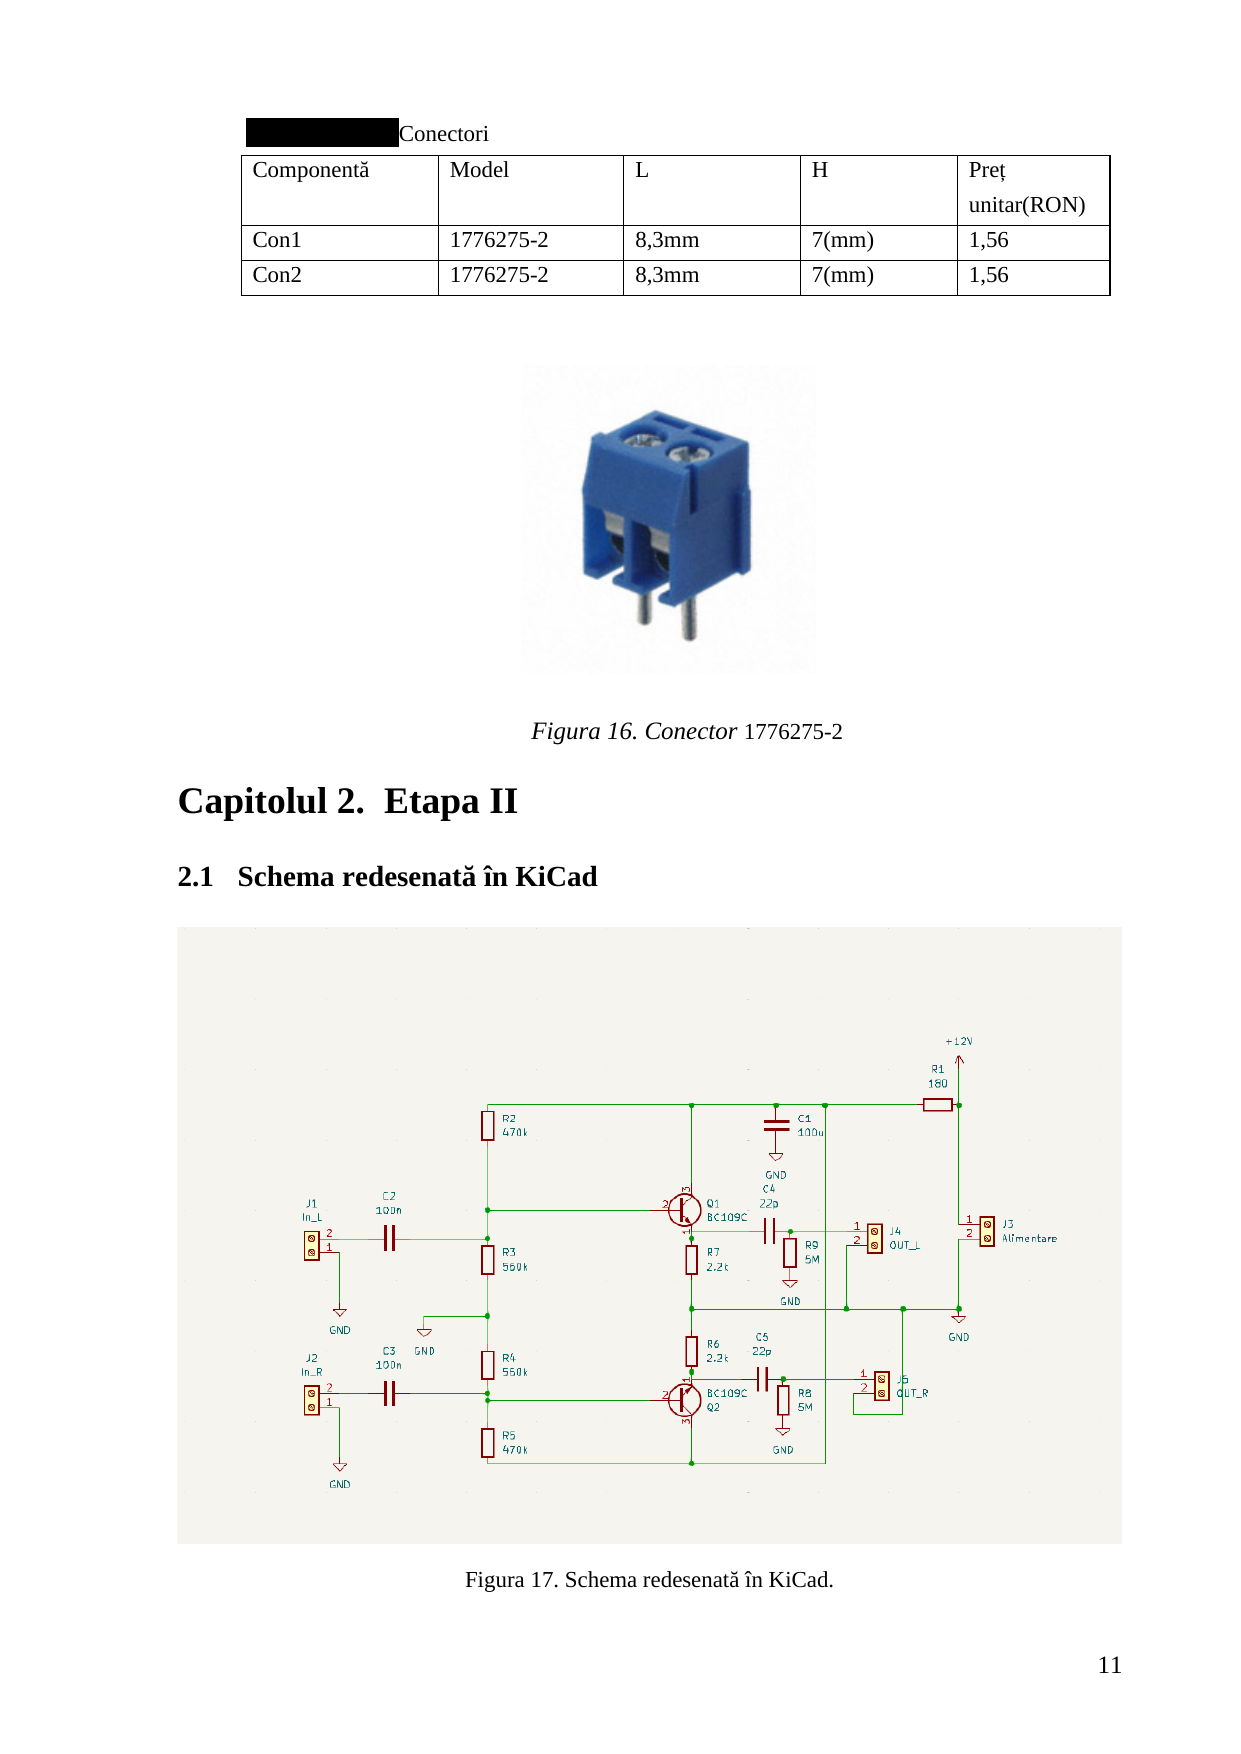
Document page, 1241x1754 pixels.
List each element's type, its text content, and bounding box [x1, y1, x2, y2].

picture [520, 364, 817, 674]
picture [177, 927, 1123, 1544]
table_header Preț unitar(RON) [958, 156, 1109, 225]
table_header L [624, 156, 800, 225]
table_header H [801, 156, 957, 225]
table_cell 1,56 [958, 226, 1109, 260]
table_cell 7(mm) [801, 226, 957, 260]
table_cell 1,56 [958, 261, 1109, 295]
table_cell Con2 [242, 261, 438, 295]
table_header Componentă [242, 156, 438, 225]
list Figura 16. Conector 1776275-2 [252, 716, 1122, 745]
table_cell 7(mm) [801, 261, 957, 295]
text Conectori [399, 118, 1122, 147]
subtitle Etapa II [177, 778, 1122, 821]
list Figura 17. Schema redesenată în KiCad. [177, 1566, 1122, 1592]
table_cell 1776275-2 [439, 261, 623, 295]
subtitle Schema redesenată în KiCad [177, 859, 1122, 893]
table_cell Con1 [242, 226, 438, 260]
table_header Model [439, 156, 623, 225]
table_cell 8,3mm [624, 226, 800, 260]
table_cell 8,3mm [624, 261, 800, 295]
table_cell 1776275-2 [439, 226, 623, 260]
